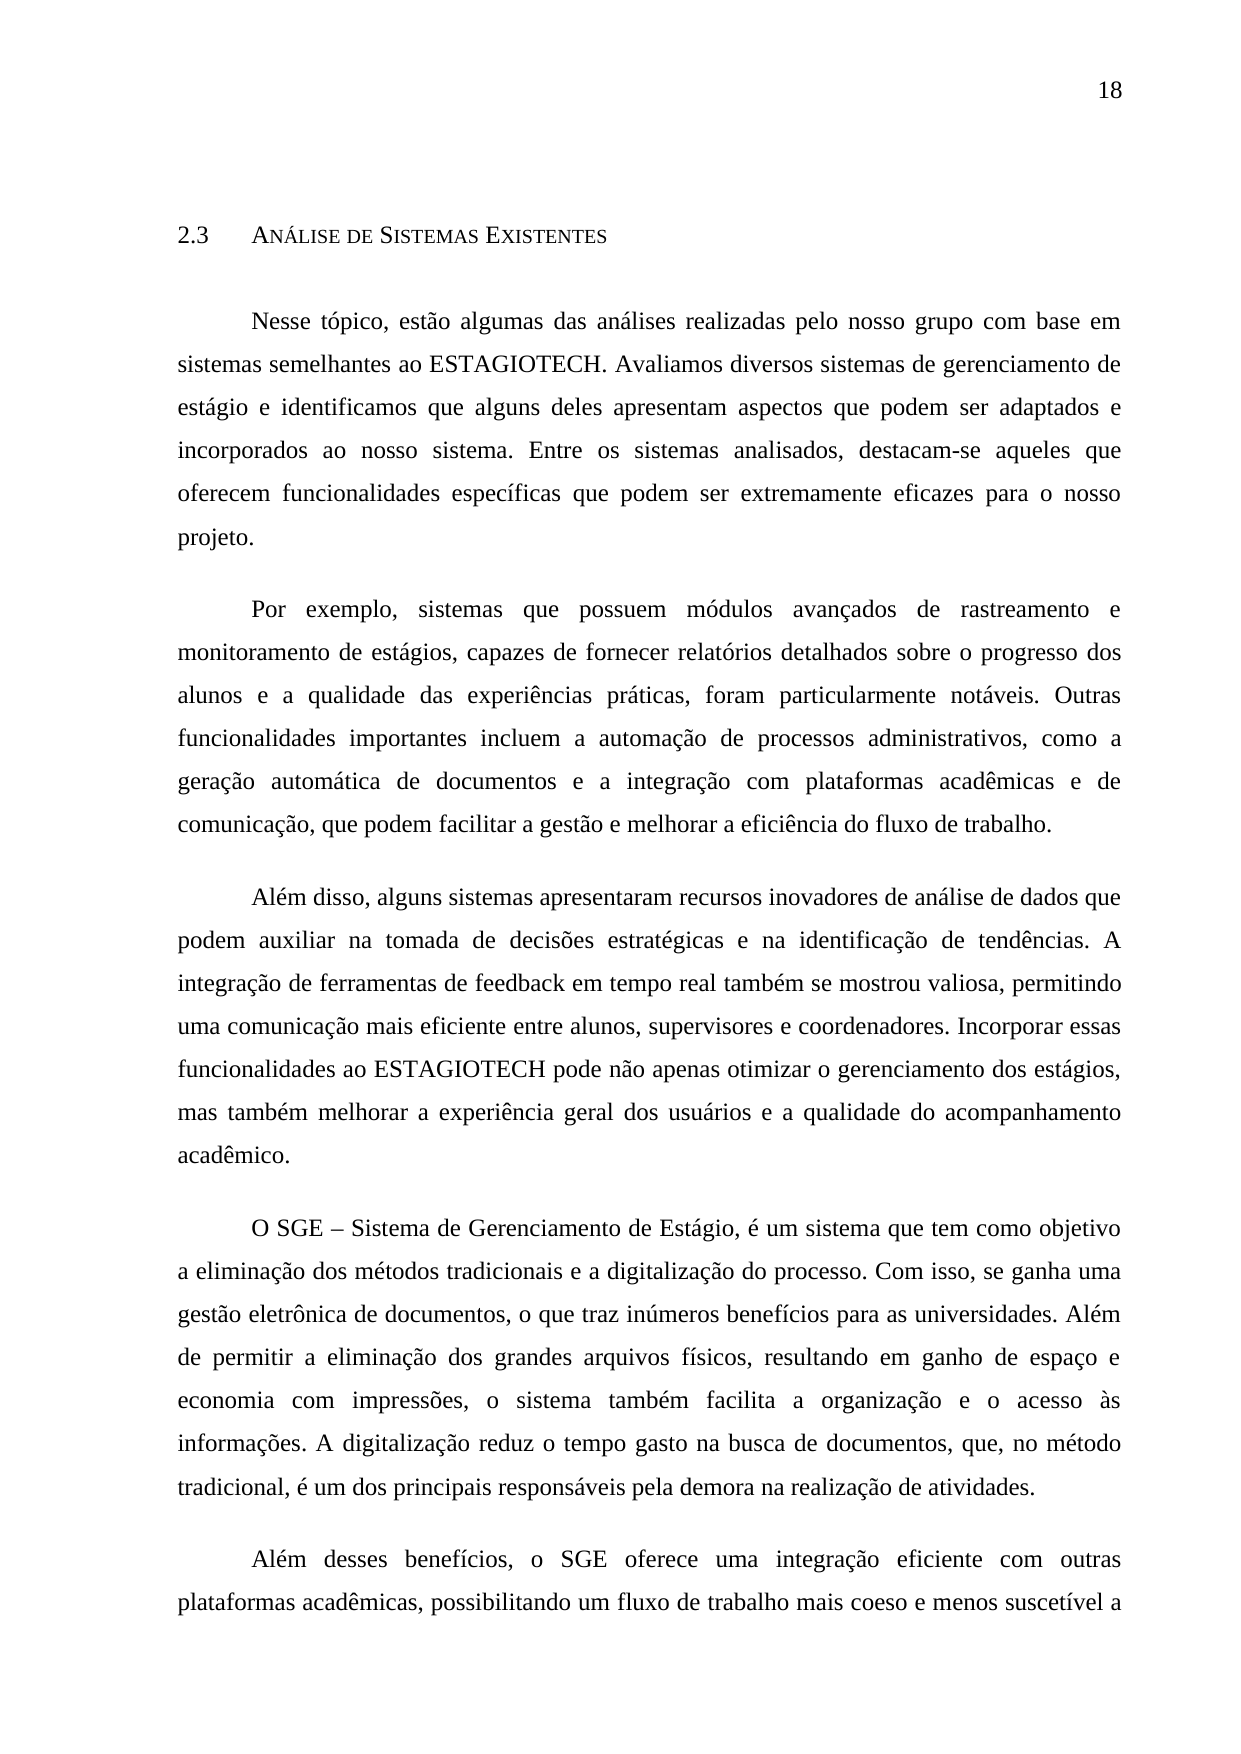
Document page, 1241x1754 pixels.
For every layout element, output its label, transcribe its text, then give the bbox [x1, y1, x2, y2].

text O SGE – Sistema de Gerenciamento de Estágio, é um sistema que tem como objetivo a eliminação dos métodos tradicionais e a digitalização do processo. Com isso, se ganha uma gestão eletrônica de documentos, o que traz inúmeros benefícios para as universidades. Além de permitir a eliminação dos grandes arquivos físicos, resultando em ganho de espaço e economia com impressões, o sistema também facilita a organização e o acesso às informações. A digitalização reduz o tempo gasto na busca de documentos, que, no método tradicional, é um dos principais responsáveis pela demora na realização de atividades. [177, 1213, 1122, 1500]
text Além disso, alguns sistemas apresentaram recursos inovadores de análise de dados que podem auxiliar na tomada de decisões estratégicas e na identificação de tendências. A integração de ferramentas de feedback em tempo real também se mostrou valiosa, permitindo uma comunicação mais eficiente entre alunos, supervisores e coordenadores. Incorporar essas funcionalidades ao ESTAGIOTECH pode não apenas otimizar o gerenciamento dos estágios, mas também melhorar a experiência geral dos usuários e a qualidade do acompanhamento acadêmico. [177, 882, 1122, 1169]
text Nesse tópico, estão algumas das análises realizadas pelo nosso grupo com base em sistemas semelhantes ao ESTAGIOTECH. Avaliamos diversos sistemas de gerenciamento de estágio e identificamos que alguns deles apresentam aspectos que podem ser adaptados e incorporados ao nosso sistema. Entre os sistemas analisados, destacam-se aqueles que oferecem funcionalidades específicas que podem ser extremamente eficazes para o nosso projeto. [177, 306, 1122, 550]
subtitle Análise de Sistemas Existentes [177, 220, 1122, 248]
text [177, 1544, 1122, 1616]
text Por exemplo, sistemas que possuem módulos avançados de rastreamento e monitoramento de estágios, capazes de fornecer relatórios detalhados sobre o progresso dos alunos e a qualidade das experiências práticas, foram particularmente notáveis. Outras funcionalidades importantes incluem a automação de processos administrativos, como a geração automática de documentos e a integração com plataformas acadêmicas e de comunicação, que podem facilitar a gestão e melhorar a eficiência do fluxo de trabalho. [177, 594, 1122, 838]
